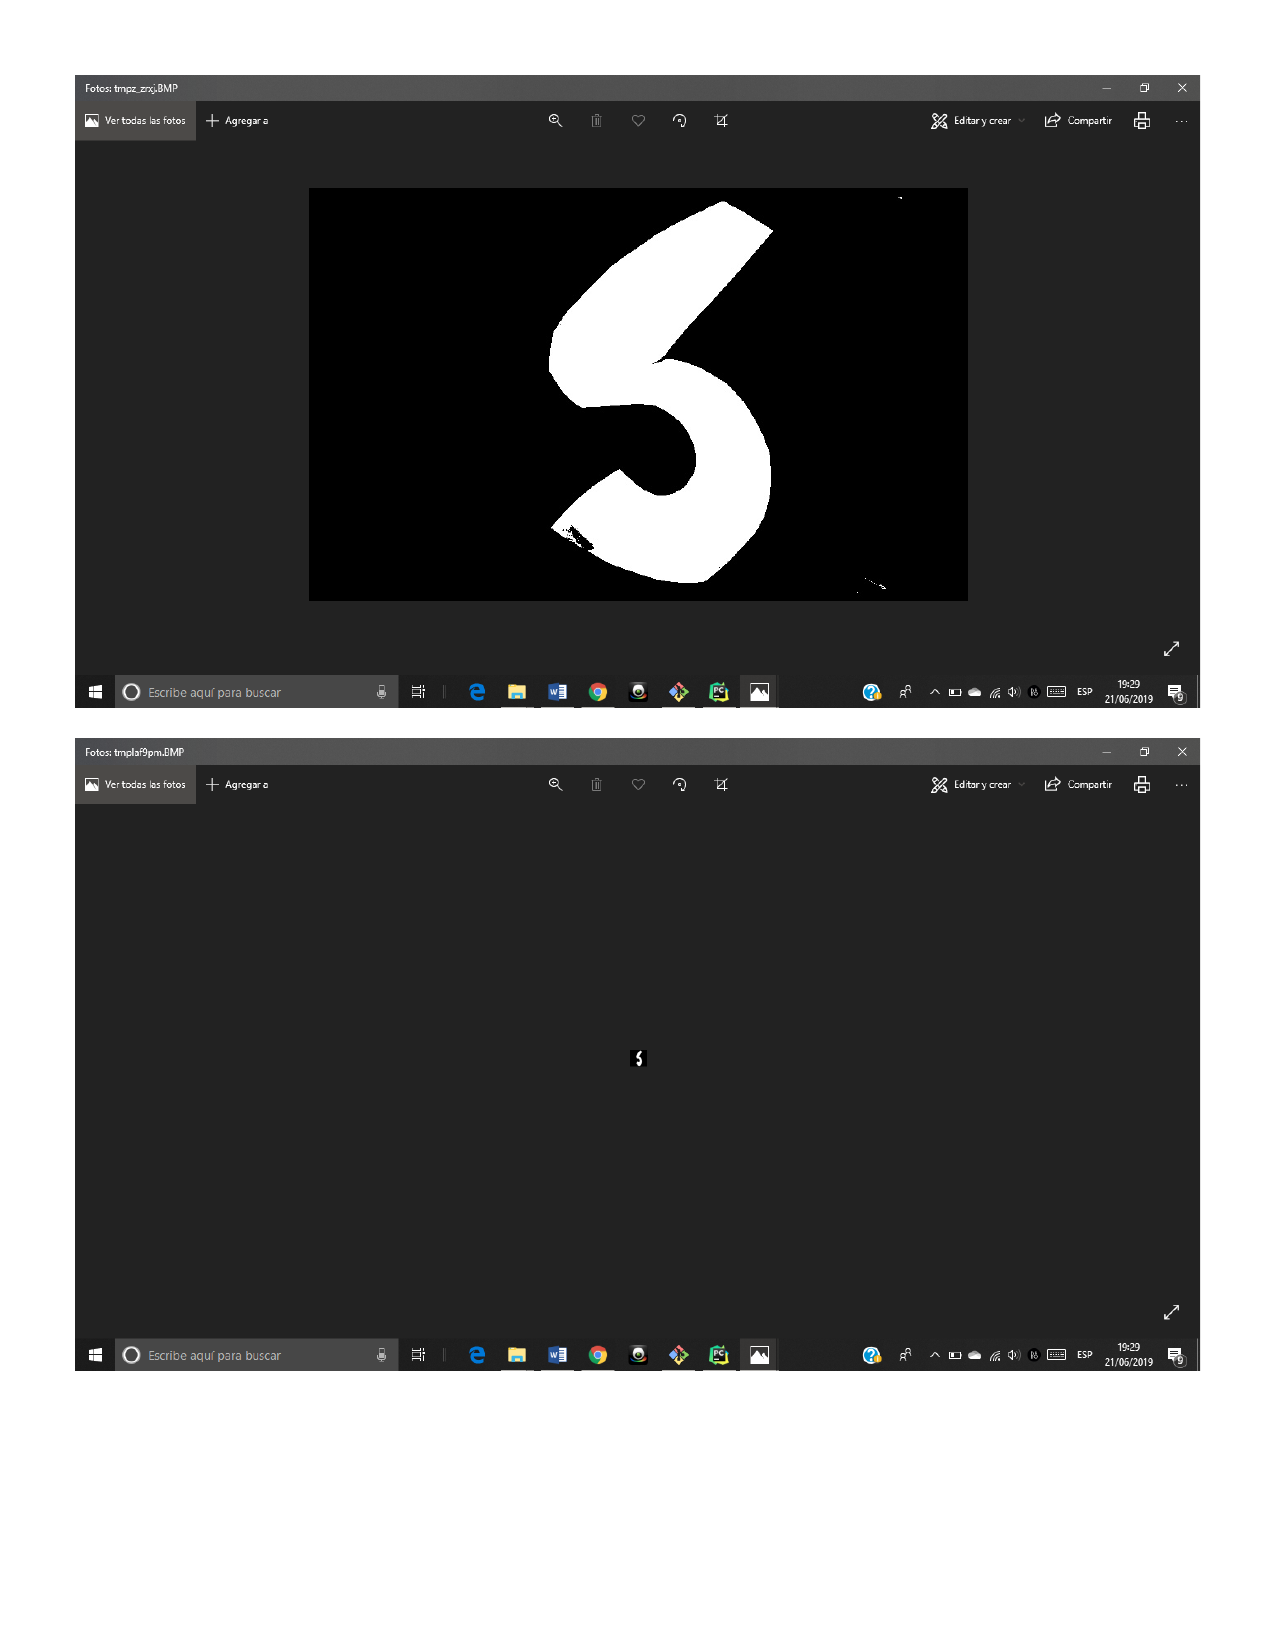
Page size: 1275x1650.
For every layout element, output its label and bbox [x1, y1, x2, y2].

picture [75, 75, 1200, 708]
picture [75, 738, 1200, 1371]
